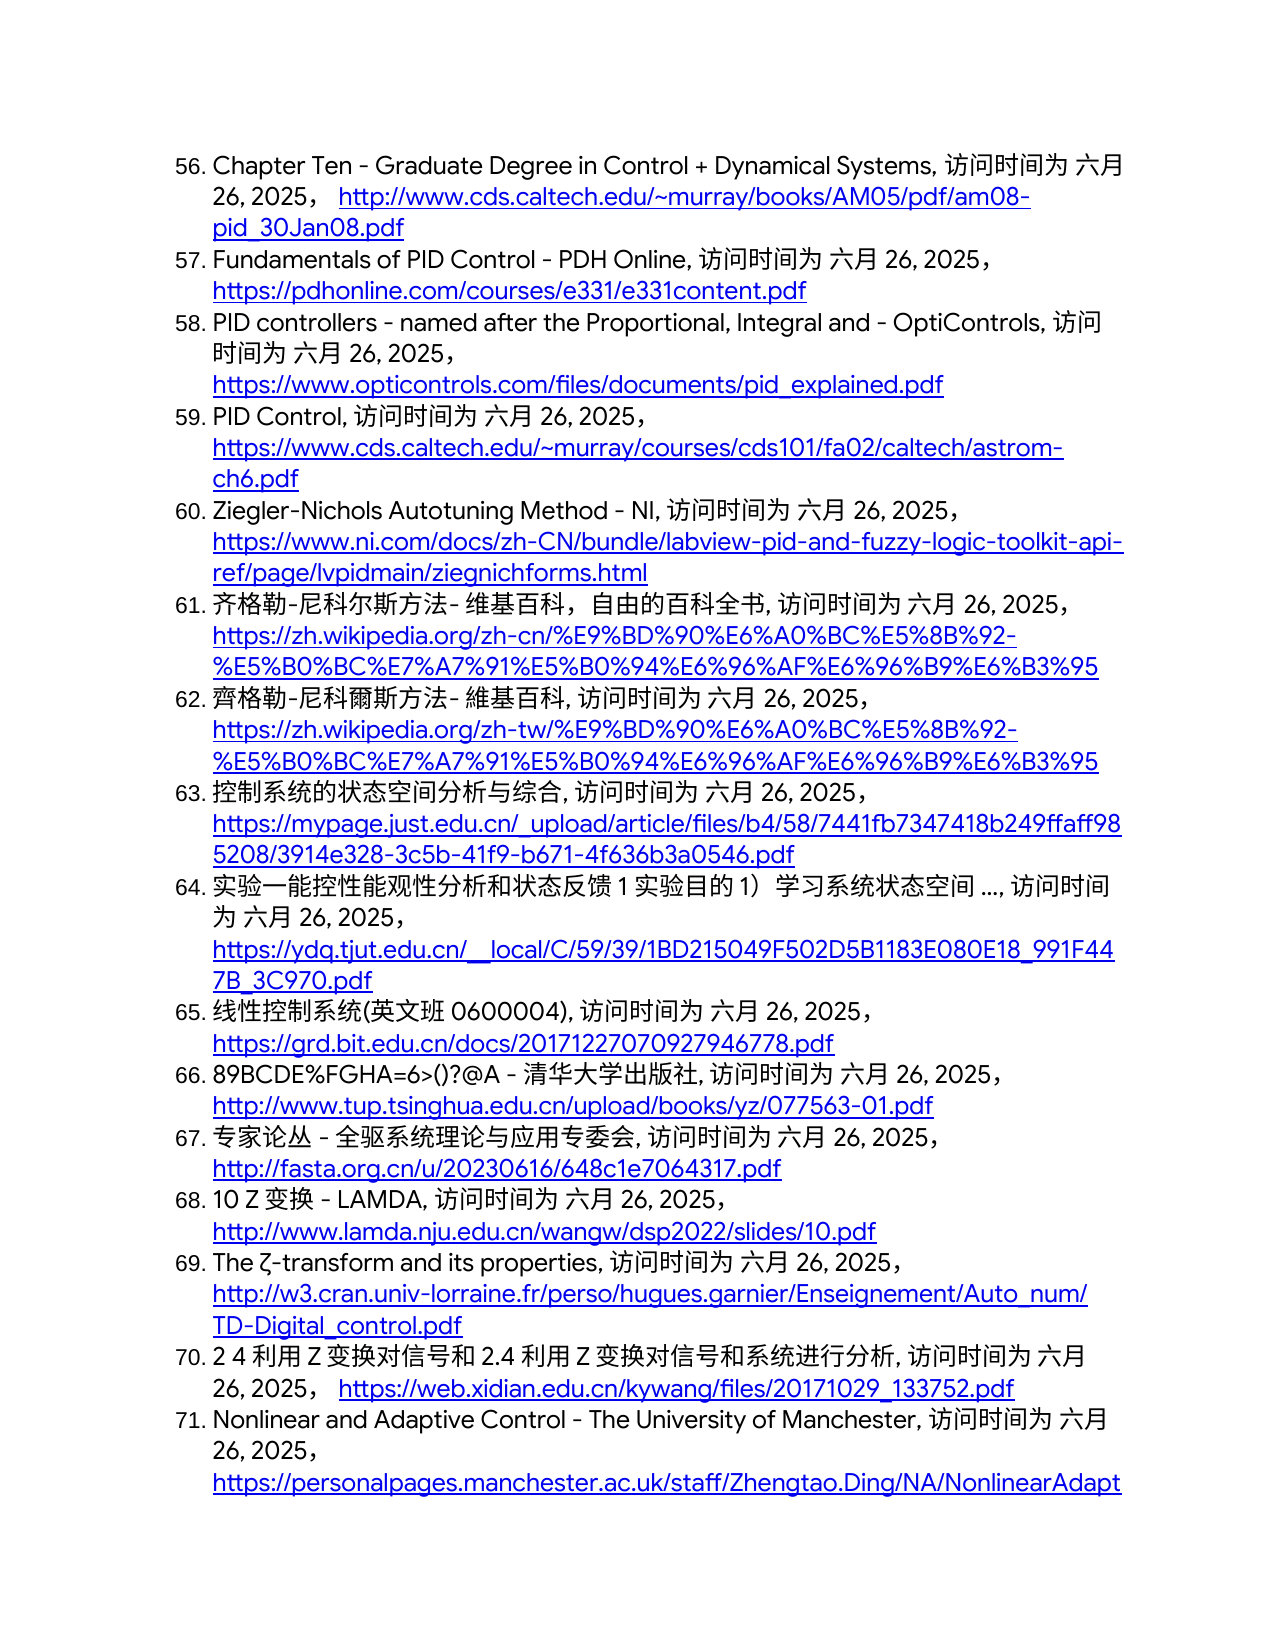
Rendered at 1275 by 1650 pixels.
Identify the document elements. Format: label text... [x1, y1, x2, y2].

list The ζ-transform and its properties, 访问时间为 六月 26, 2025， http://w3.cran.univ-lorraine.fr/perso/hugues.garnier/Enseignement/Auto_num/TD-Digital_control.pdf [175, 1247, 1125, 1341]
list Ziegler-Nichols Autotuning Method - NI, 访问时间为 六月 26, 2025， https://www.ni.com/docs/zh-CN/bundle/labview-pid-and-fuzzy-logic-toolkit-api-ref/page/lvpidmain/ziegnichforms.html [175, 495, 1125, 589]
list 实验一能控性能观性分析和状态反馈1 实验目的1）学习系统状态空间 ..., 访问时间为 六月 26, 2025， https://ydq.tjut.edu.cn/__local/C/59/39/1BD215049F502D5B1183E080E18_991F447B_3C970.pdf [175, 871, 1125, 997]
list Chapter Ten - Graduate Degree in Control + Dynamical Systems, 访问时间为 六月 26, 2025， http://www.cds.caltech.edu/~murray/books/AM05/pdf/am08-pid_30Jan08.pdf [175, 150, 1125, 244]
list 齊格勒-尼科爾斯方法- 維基百科, 访问时间为 六月 26, 2025， https://zh.wikipedia.org/zh-tw/%E9%BD%90%E6%A0%BC%E5%8B%92-%E5%B0%BC%E7%A7%91%E5%B0%94%E6%96%AF%E6%96%B9%E6%B3%95 [175, 683, 1125, 777]
list 89BCDE%FGHA=6>()?@A - 清华大学出版社, 访问时间为 六月 26, 2025， http://www.tup.tsinghua.edu.cn/upload/books/yz/077563-01.pdf [175, 1059, 1125, 1122]
list 10 Z变换 - LAMDA, 访问时间为 六月 26, 2025， http://www.lamda.nju.edu.cn/wangw/dsp2022/slides/10.pdf [175, 1185, 1125, 1247]
list PID controllers - named after the Proportional, Integral and - OptiControls, 访问时间为 六月 26, 2025， https://www.opticontrols.com/files/documents/pid_explained.pdf [175, 307, 1125, 401]
list 齐格勒-尼科尔斯方法- 维基百科，自由的百科全书, 访问时间为 六月 26, 2025， https://zh.wikipedia.org/zh-cn/%E9%BD%90%E6%A0%BC%E5%8B%92-%E5%B0%BC%E7%A7%91%E5%B0%94%E6%96%AF%E6%96%B9%E6%B3%95 [175, 589, 1125, 683]
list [175, 1404, 1125, 1498]
list Fundamentals of PID Control - PDH Online, 访问时间为 六月 26, 2025， https://pdhonline.com/courses/e331/e331content.pdf [175, 244, 1125, 307]
list 2 4 利用Z变换对信号和2.4 利用Z变换对信号和系统进行分析, 访问时间为 六月 26, 2025， https://web.xidian.edu.cn/kywang/files/20171029_133752.pdf [175, 1341, 1125, 1404]
list 线性控制系统(英文班0600004), 访问时间为 六月 26, 2025， https://grd.bit.edu.cn/docs/20171227070927946778.pdf [175, 997, 1125, 1059]
list 专家论丛 - 全驱系统理论与应用专委会, 访问时间为 六月 26, 2025， http://fasta.org.cn/u/20230616/648c1e7064317.pdf [175, 1122, 1125, 1185]
list PID Control, 访问时间为 六月 26, 2025， https://www.cds.caltech.edu/~murray/courses/cds101/fa02/caltech/astrom-ch6.pdf [175, 401, 1125, 495]
list 控制系统的状态空间分析与综合, 访问时间为 六月 26, 2025， https://mypage.just.edu.cn/_upload/article/files/b4/58/7441fb7347418b249ffaff985208/3914e328-3c5b-41f9-b671-4f636b3a0546.pdf [175, 777, 1125, 871]
